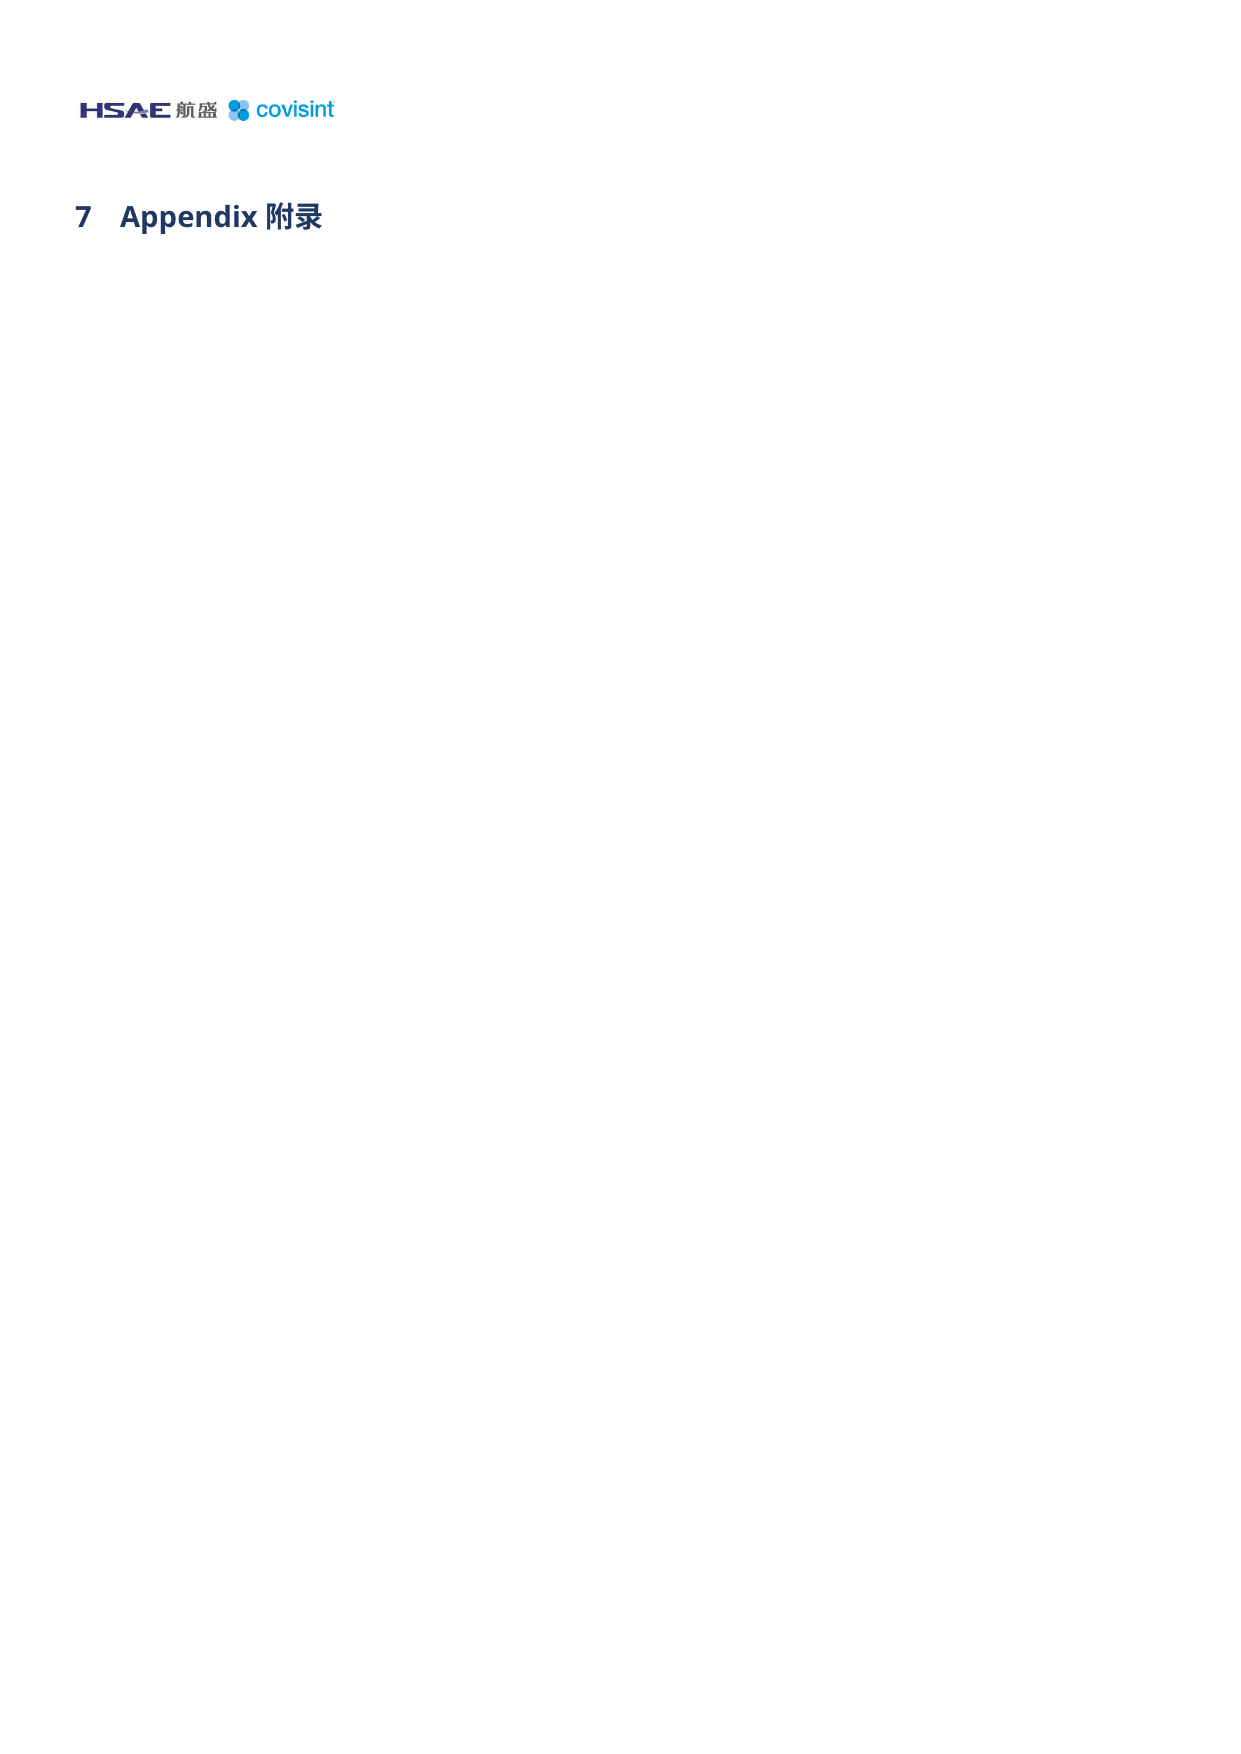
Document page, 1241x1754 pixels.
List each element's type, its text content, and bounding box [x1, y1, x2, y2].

subtitle Appendix 附录 [75, 182, 1165, 247]
picture [75, 89, 224, 132]
picture [228, 88, 335, 132]
